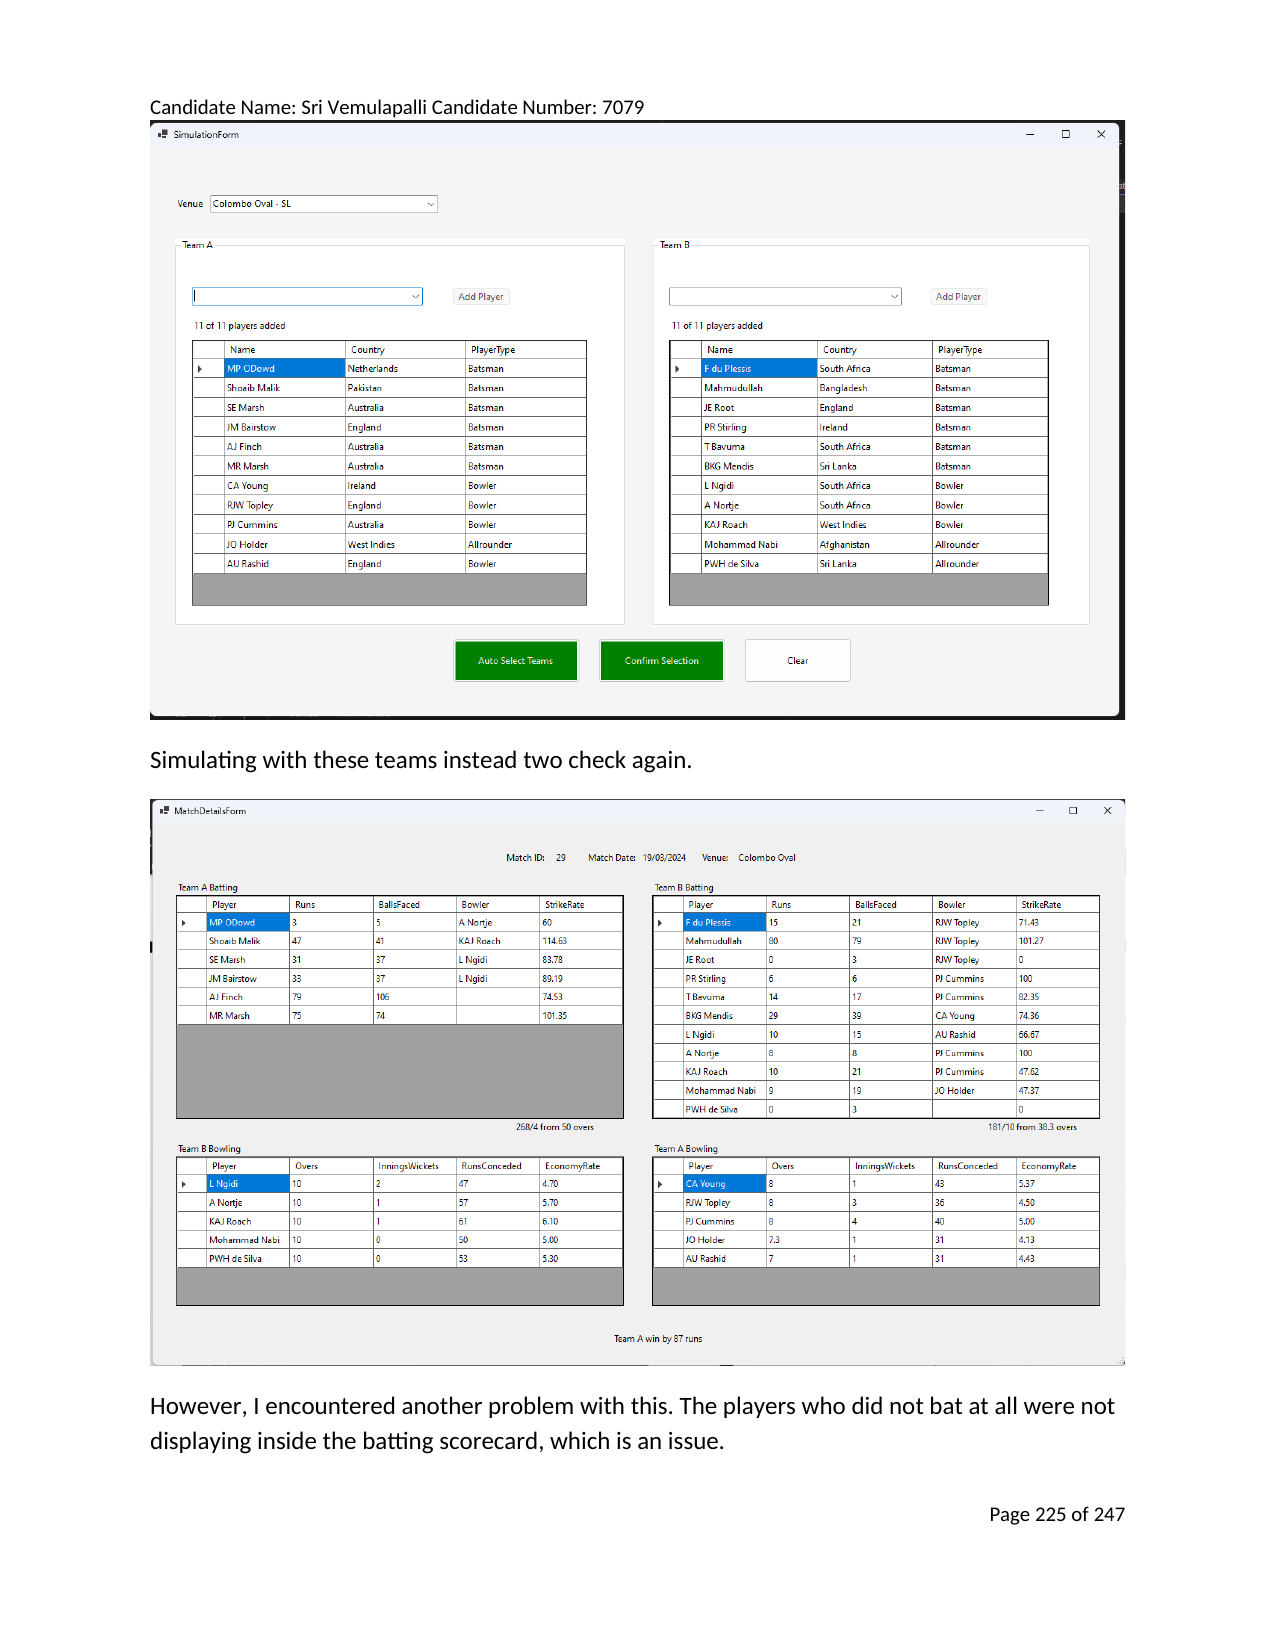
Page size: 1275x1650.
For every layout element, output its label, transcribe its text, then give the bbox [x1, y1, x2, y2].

picture [150, 120, 1125, 720]
text However, I encountered another problem with this. The players who did not bat at all were not displaying inside the batting scorecard, which is an issue. [150, 1391, 1125, 1456]
picture [150, 799, 1125, 1366]
text Simulating with these teams instead two check again. [150, 744, 1125, 774]
